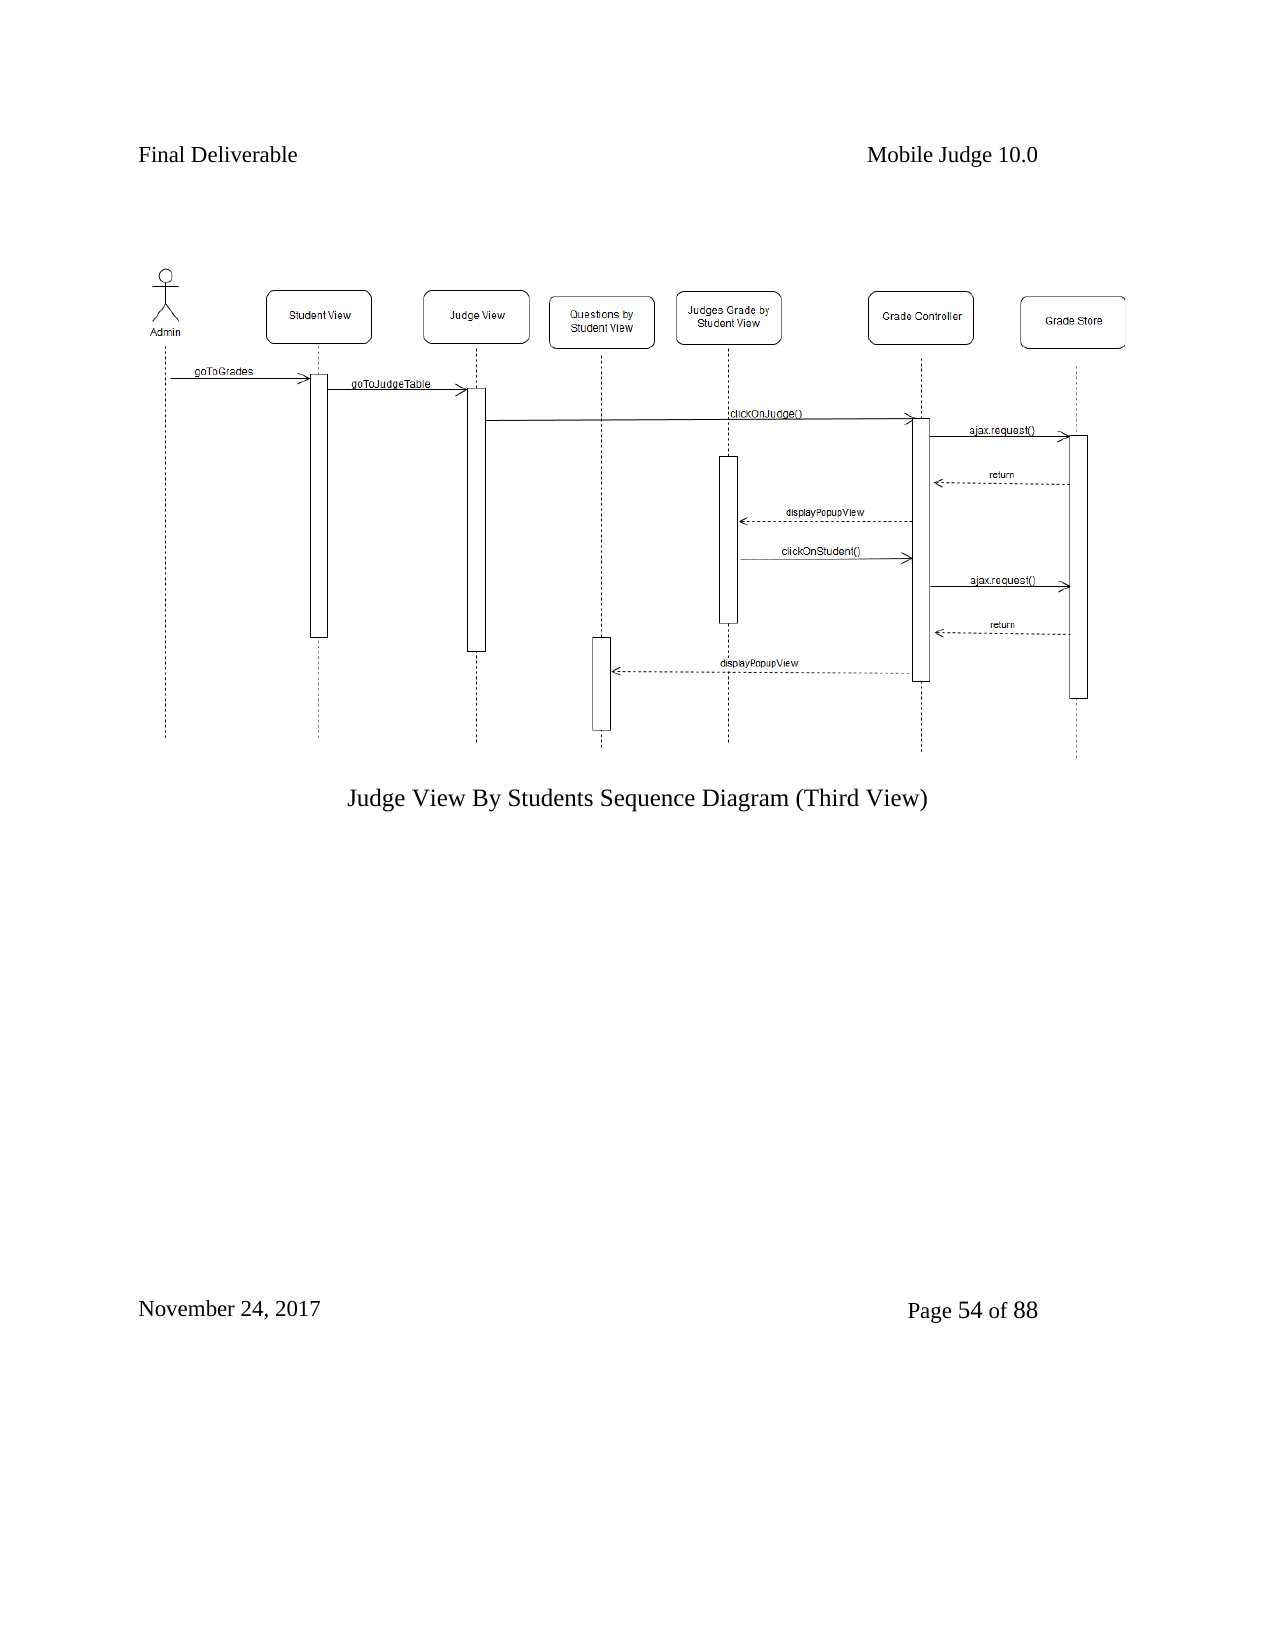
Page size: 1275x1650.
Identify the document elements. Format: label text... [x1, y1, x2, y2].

picture [150, 268, 1125, 759]
text Judge View By Students Sequence Diagram (Third View) [150, 783, 1125, 812]
